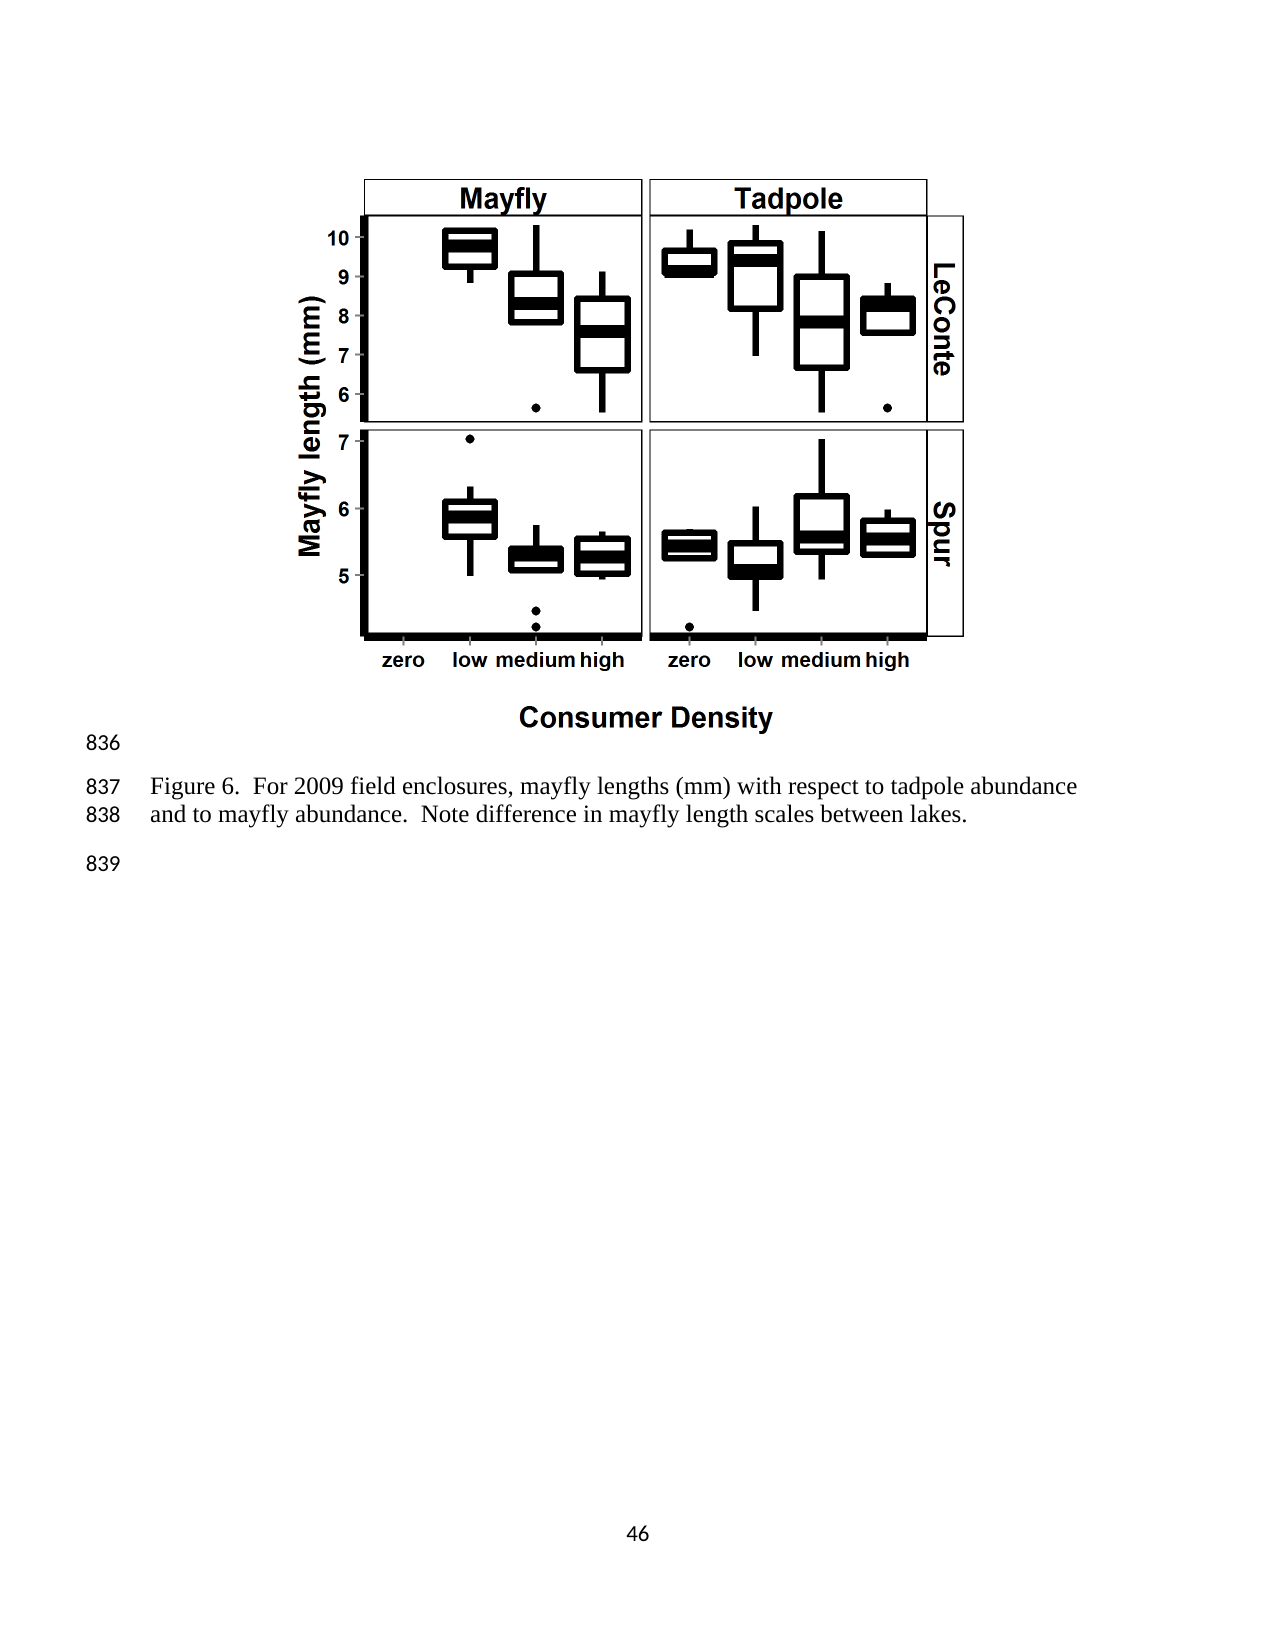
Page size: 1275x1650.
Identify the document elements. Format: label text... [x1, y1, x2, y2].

text Figure 6. For 2009 field enclosures, mayfly lengths (mm) with respect to tadpole abundance and to mayfly abundance. Note difference in mayfly length scales between lakes. [150, 771, 1087, 828]
picture [243, 150, 994, 750]
